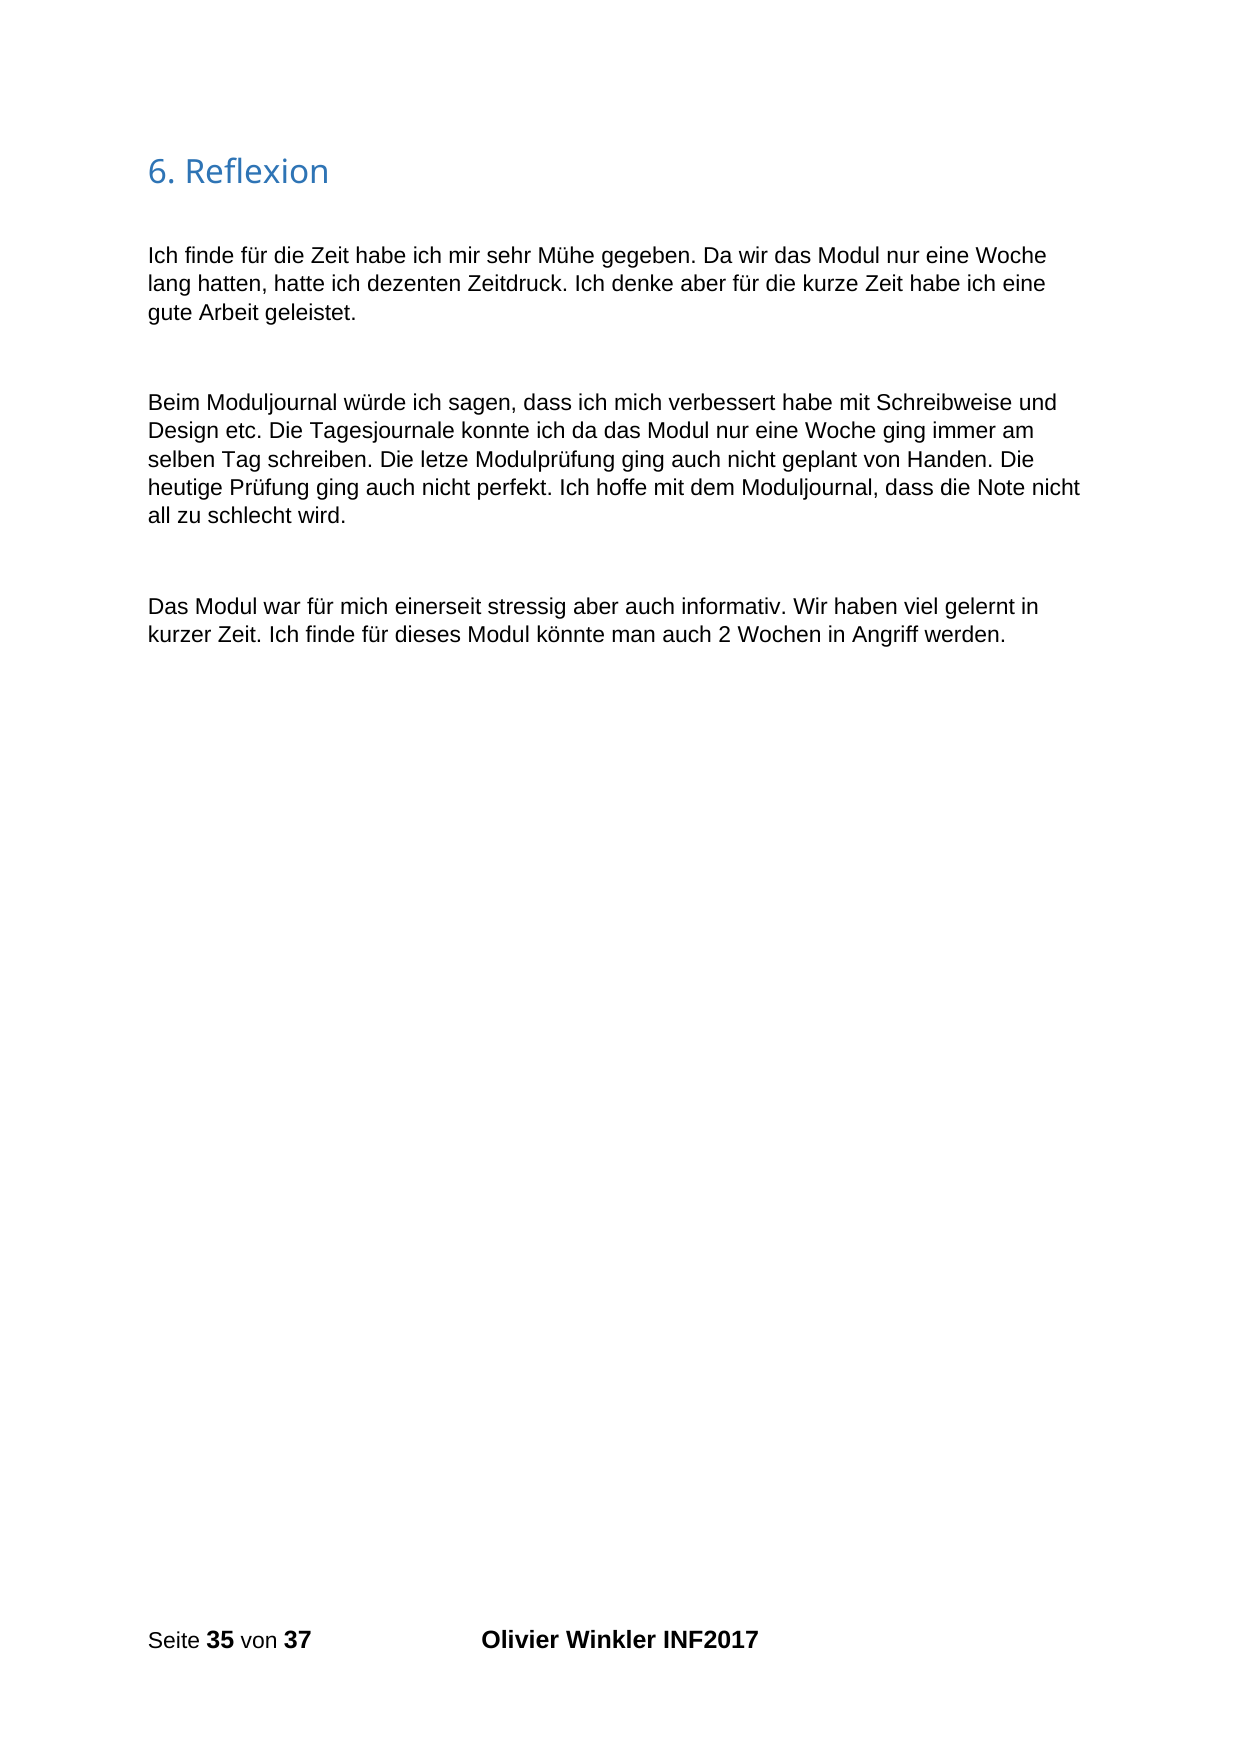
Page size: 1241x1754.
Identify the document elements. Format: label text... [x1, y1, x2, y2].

subtitle 6. Reflexion [148, 148, 1093, 193]
text Das Modul war für mich einerseit stressig aber auch informativ. Wir haben viel gelernt in kurzer Zeit. Ich finde für dieses Modul könnte man auch 2 Wochen in Angriff werden. [148, 593, 1093, 647]
text Ich finde für die Zeit habe ich mir sehr Mühe gegeben. Da wir das Modul nur eine Woche lang hatten, hatte ich dezenten Zeitdruck. Ich denke aber für die kurze Zeit habe ich eine gute Arbeit geleistet. [148, 242, 1093, 325]
text Beim Moduljournal würde ich sagen, dass ich mich verbessert habe mit Schreibweise und Design etc. Die Tagesjournale konnte ich da das Modul nur eine Woche ging immer am selben Tag schreiben. Die letze Modulprüfung ging auch nicht geplant von Handen. Die heutige Prüfung ging auch nicht perfekt. Ich hoffe mit dem Moduljournal, dass die Note nicht all zu schlecht wird. [148, 389, 1093, 529]
